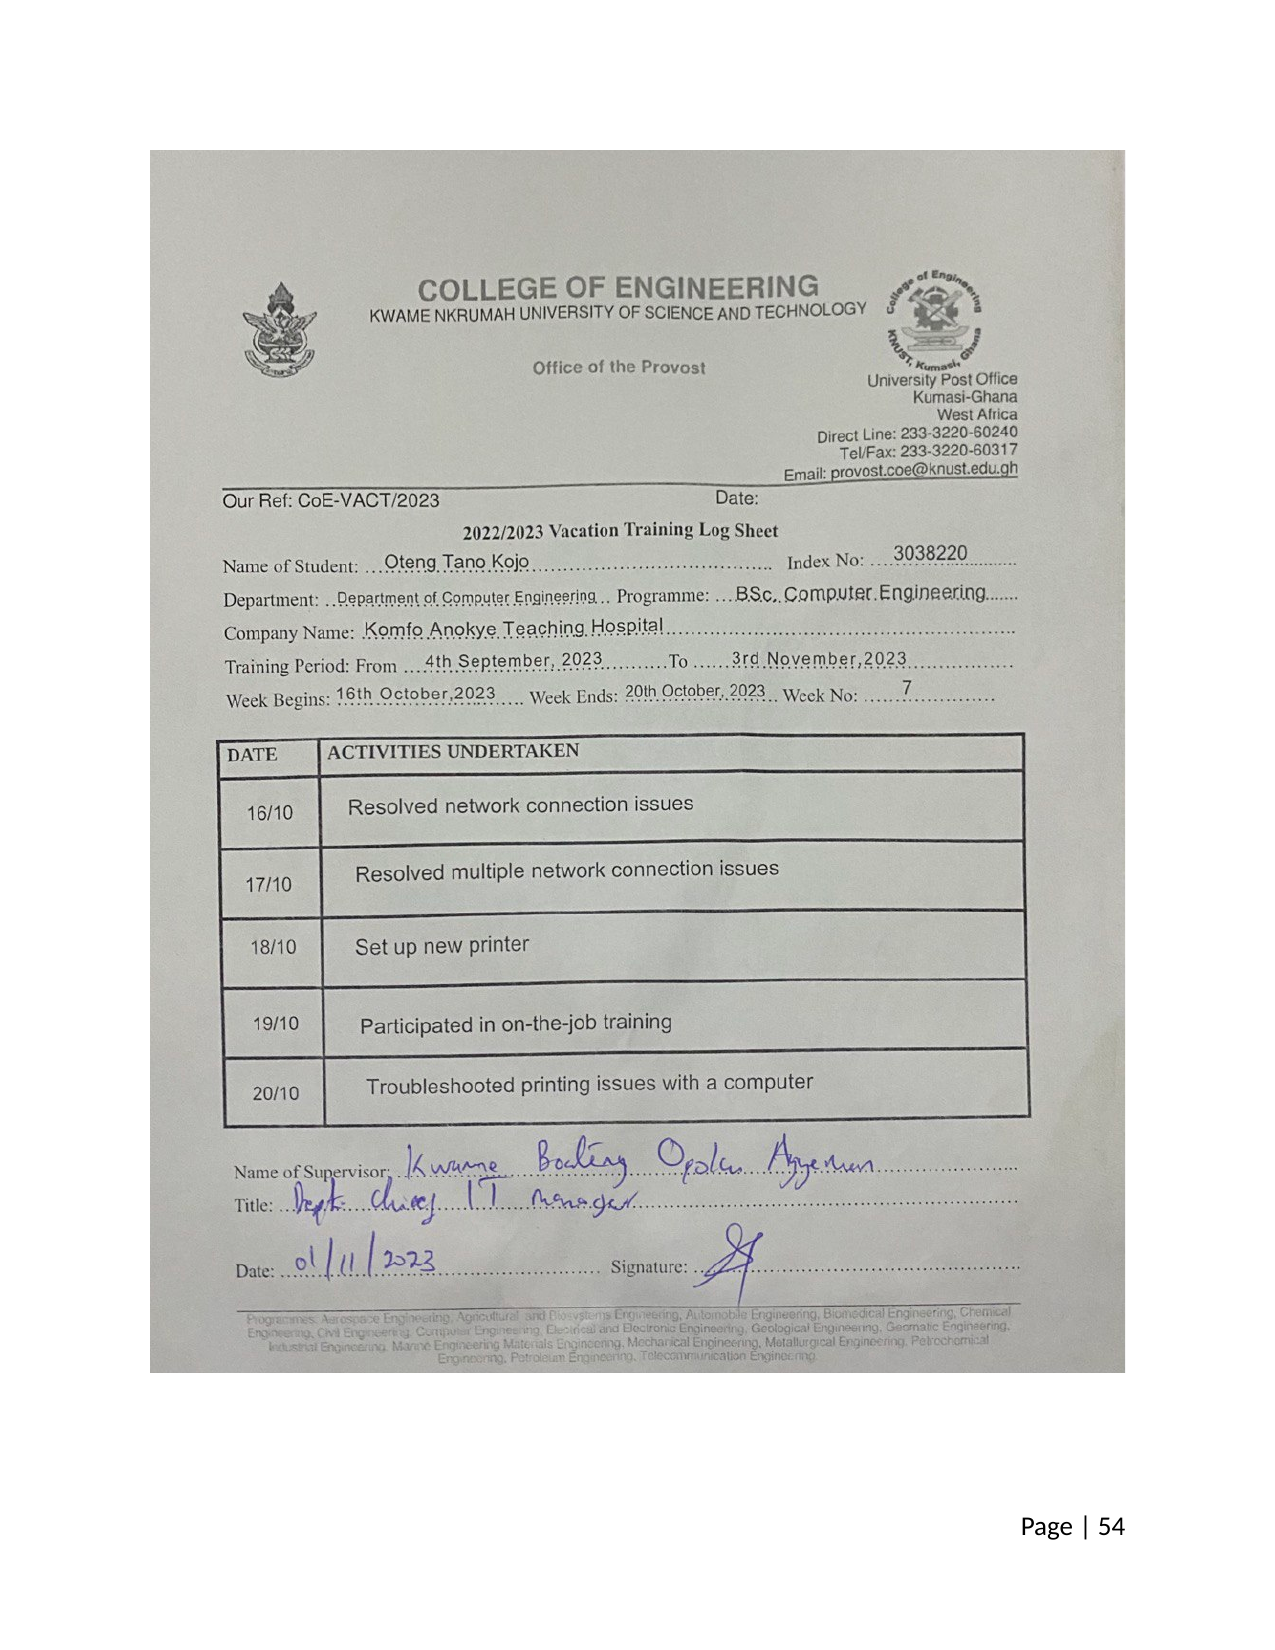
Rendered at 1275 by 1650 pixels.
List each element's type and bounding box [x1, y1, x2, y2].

picture [150, 150, 1125, 1373]
